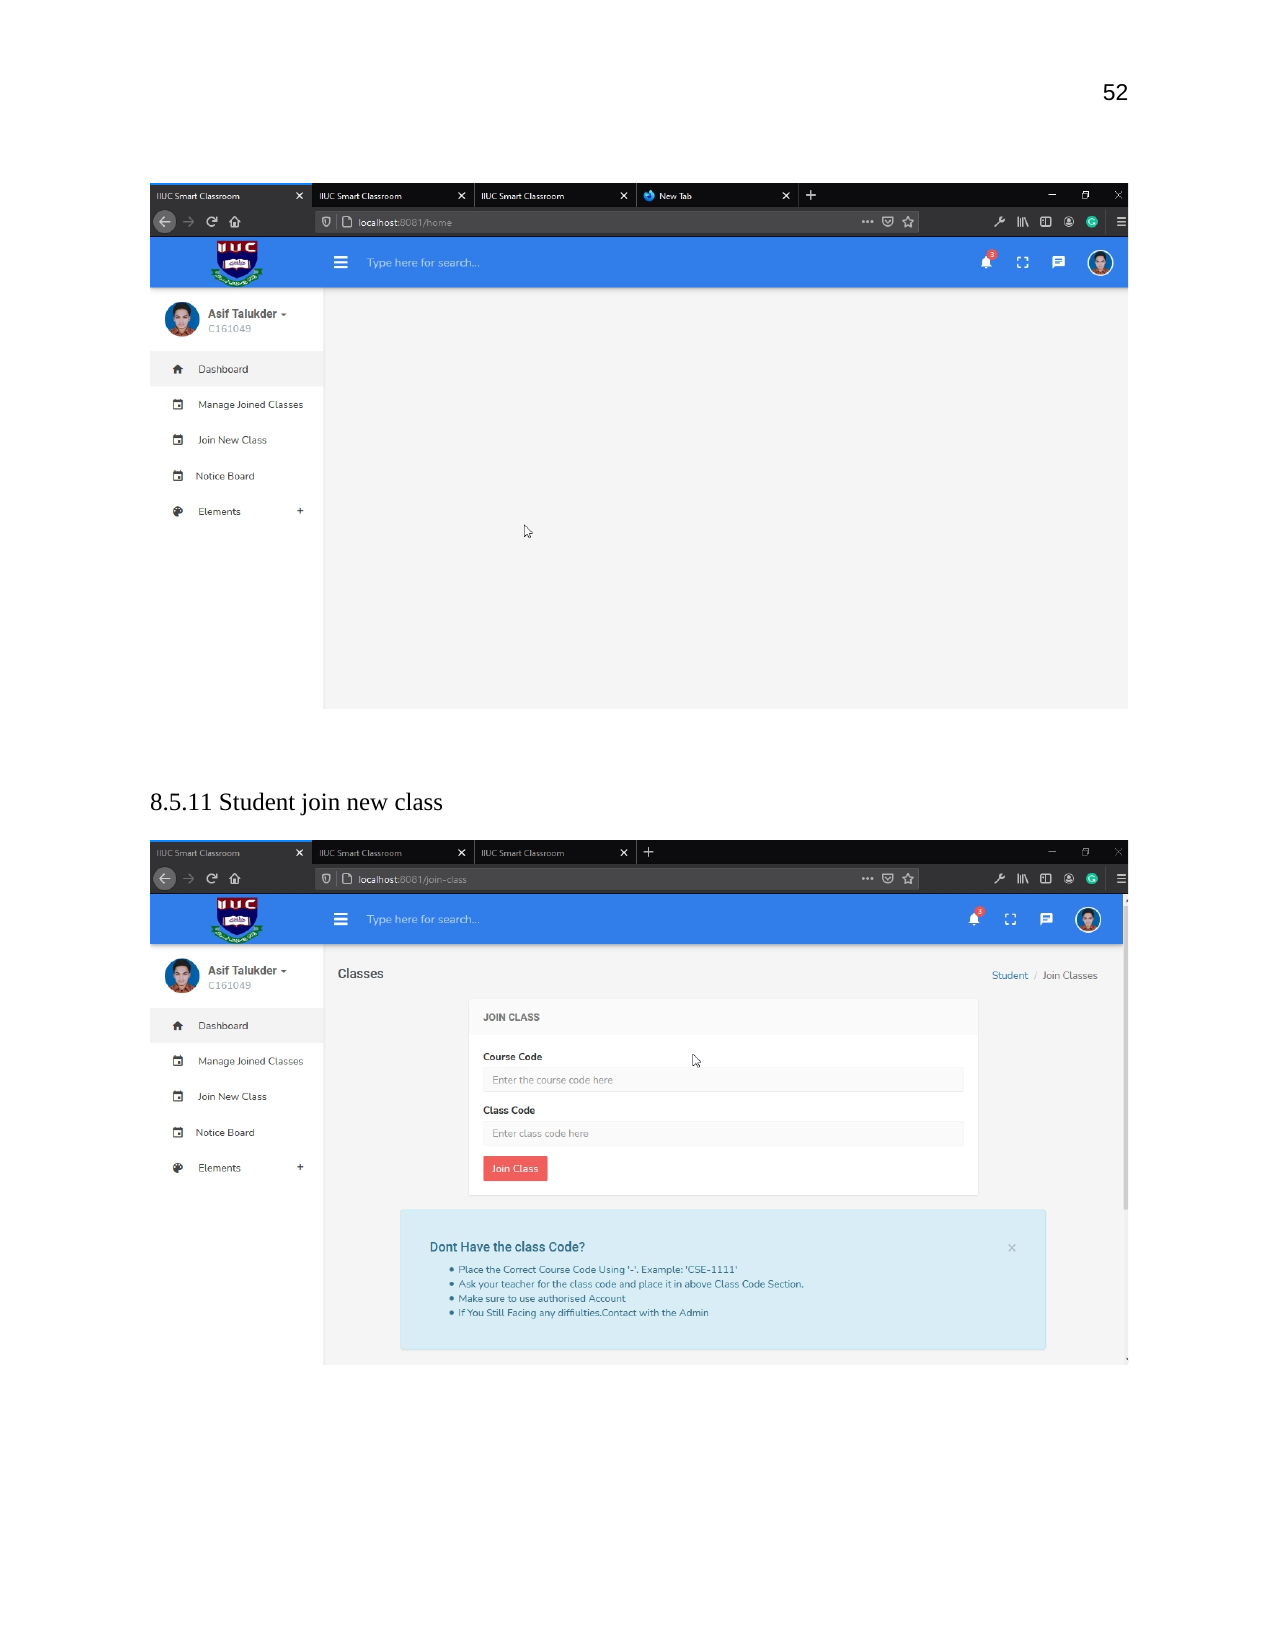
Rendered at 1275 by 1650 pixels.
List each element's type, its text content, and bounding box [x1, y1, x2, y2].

picture [150, 840, 1129, 1365]
picture [150, 183, 1129, 709]
text 8.5.11 Student join new class [150, 787, 1128, 816]
